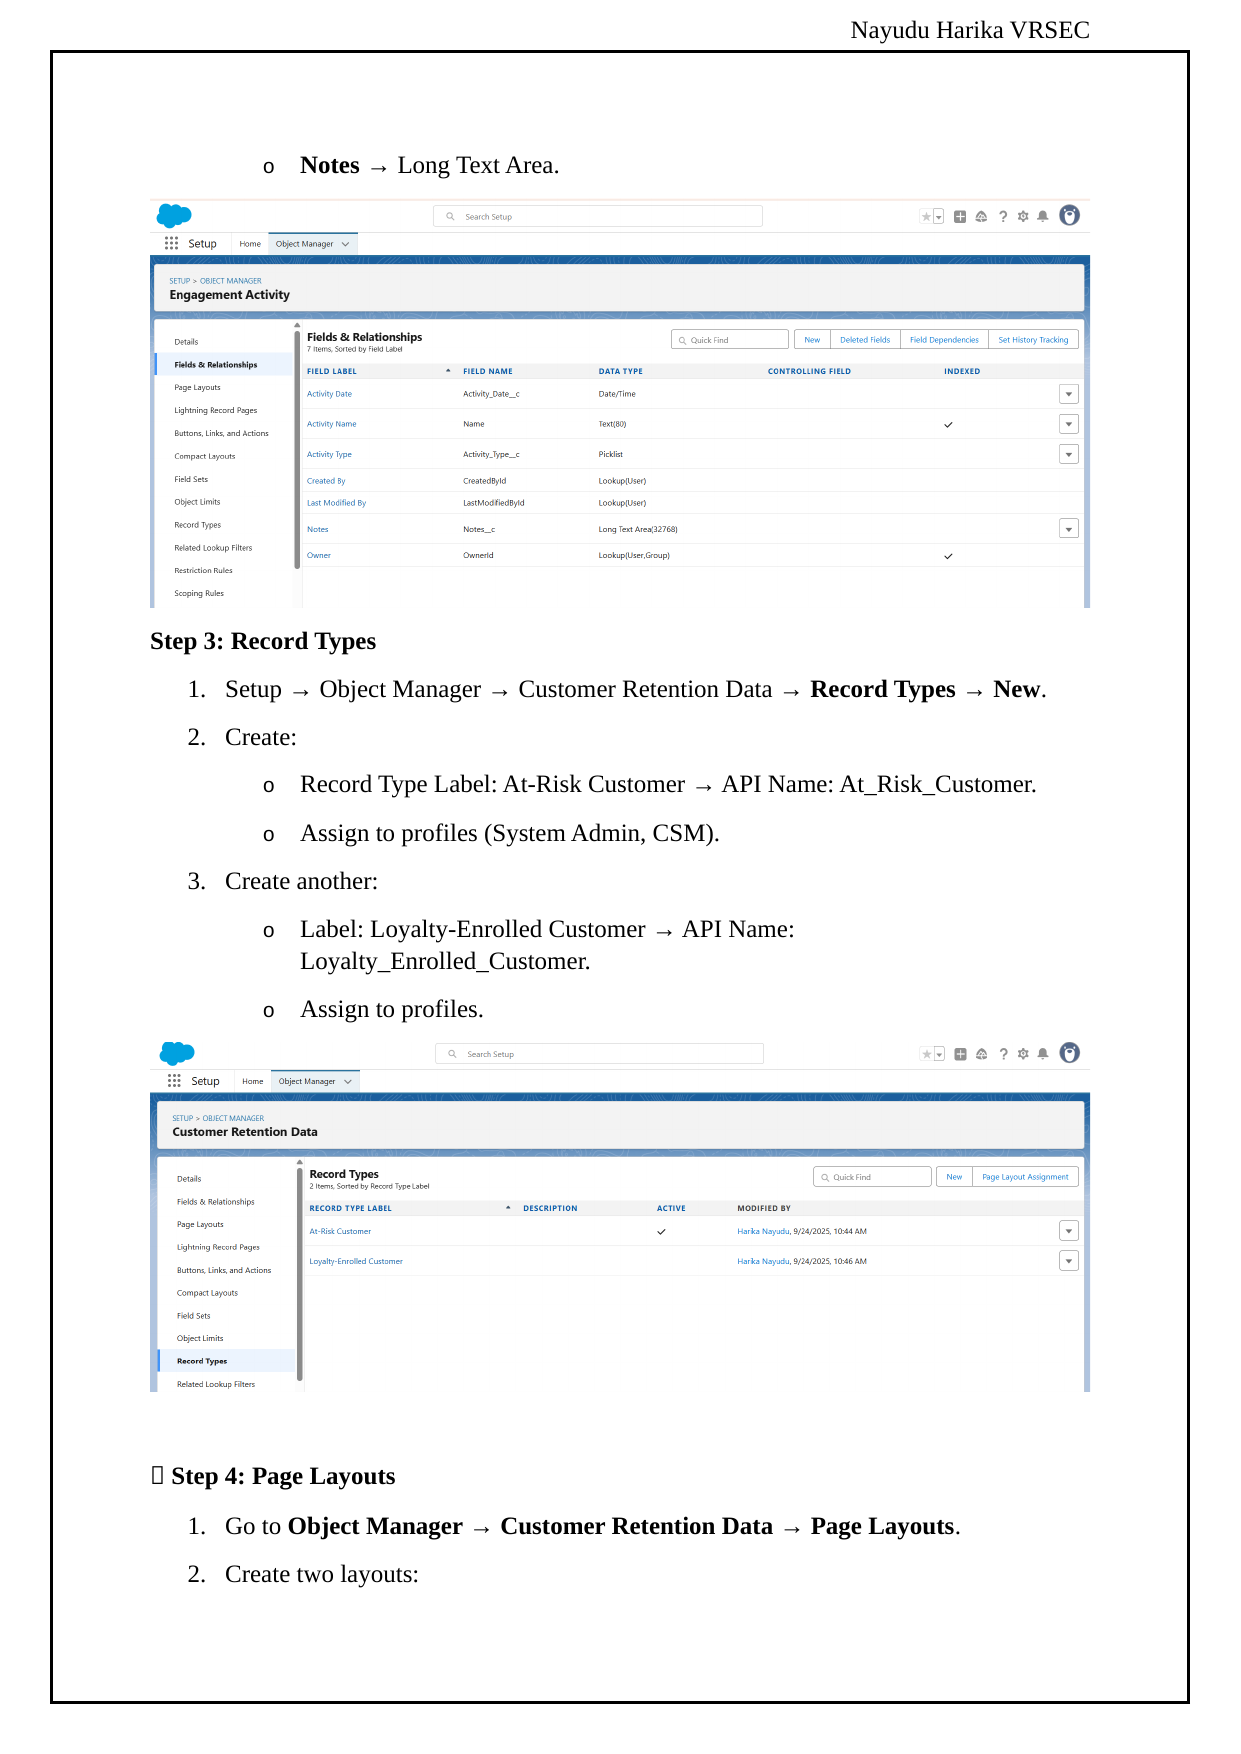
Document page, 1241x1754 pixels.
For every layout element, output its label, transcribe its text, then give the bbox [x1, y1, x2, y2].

list Create two layouts: [187, 1559, 1090, 1588]
picture [150, 198, 1091, 608]
text 🔹 Step 4: Page Layouts [150, 1458, 1090, 1492]
picture [150, 1042, 1091, 1392]
list Create: [187, 722, 1090, 750]
list Notes → Long Text Area. [262, 150, 1090, 179]
list Assign to profiles. [262, 994, 1090, 1023]
list Setup → Object Manager → Customer Retention Data → Record Types → New. [187, 674, 1090, 703]
list Record Type Label: At-Risk Customer → API Name: At_Risk_Customer. [262, 769, 1090, 799]
list Assign to profiles (System Admin, CSM). [262, 818, 1090, 847]
text Step 3: Record Types [150, 626, 1090, 655]
list Create another: [187, 866, 1090, 895]
list Go to Object Manager → Customer Retention Data → Page Layouts. [187, 1511, 1090, 1540]
list Label: Loyalty-Enrolled Customer → API Name: Loyalty_Enrolled_Customer. [262, 914, 1090, 975]
